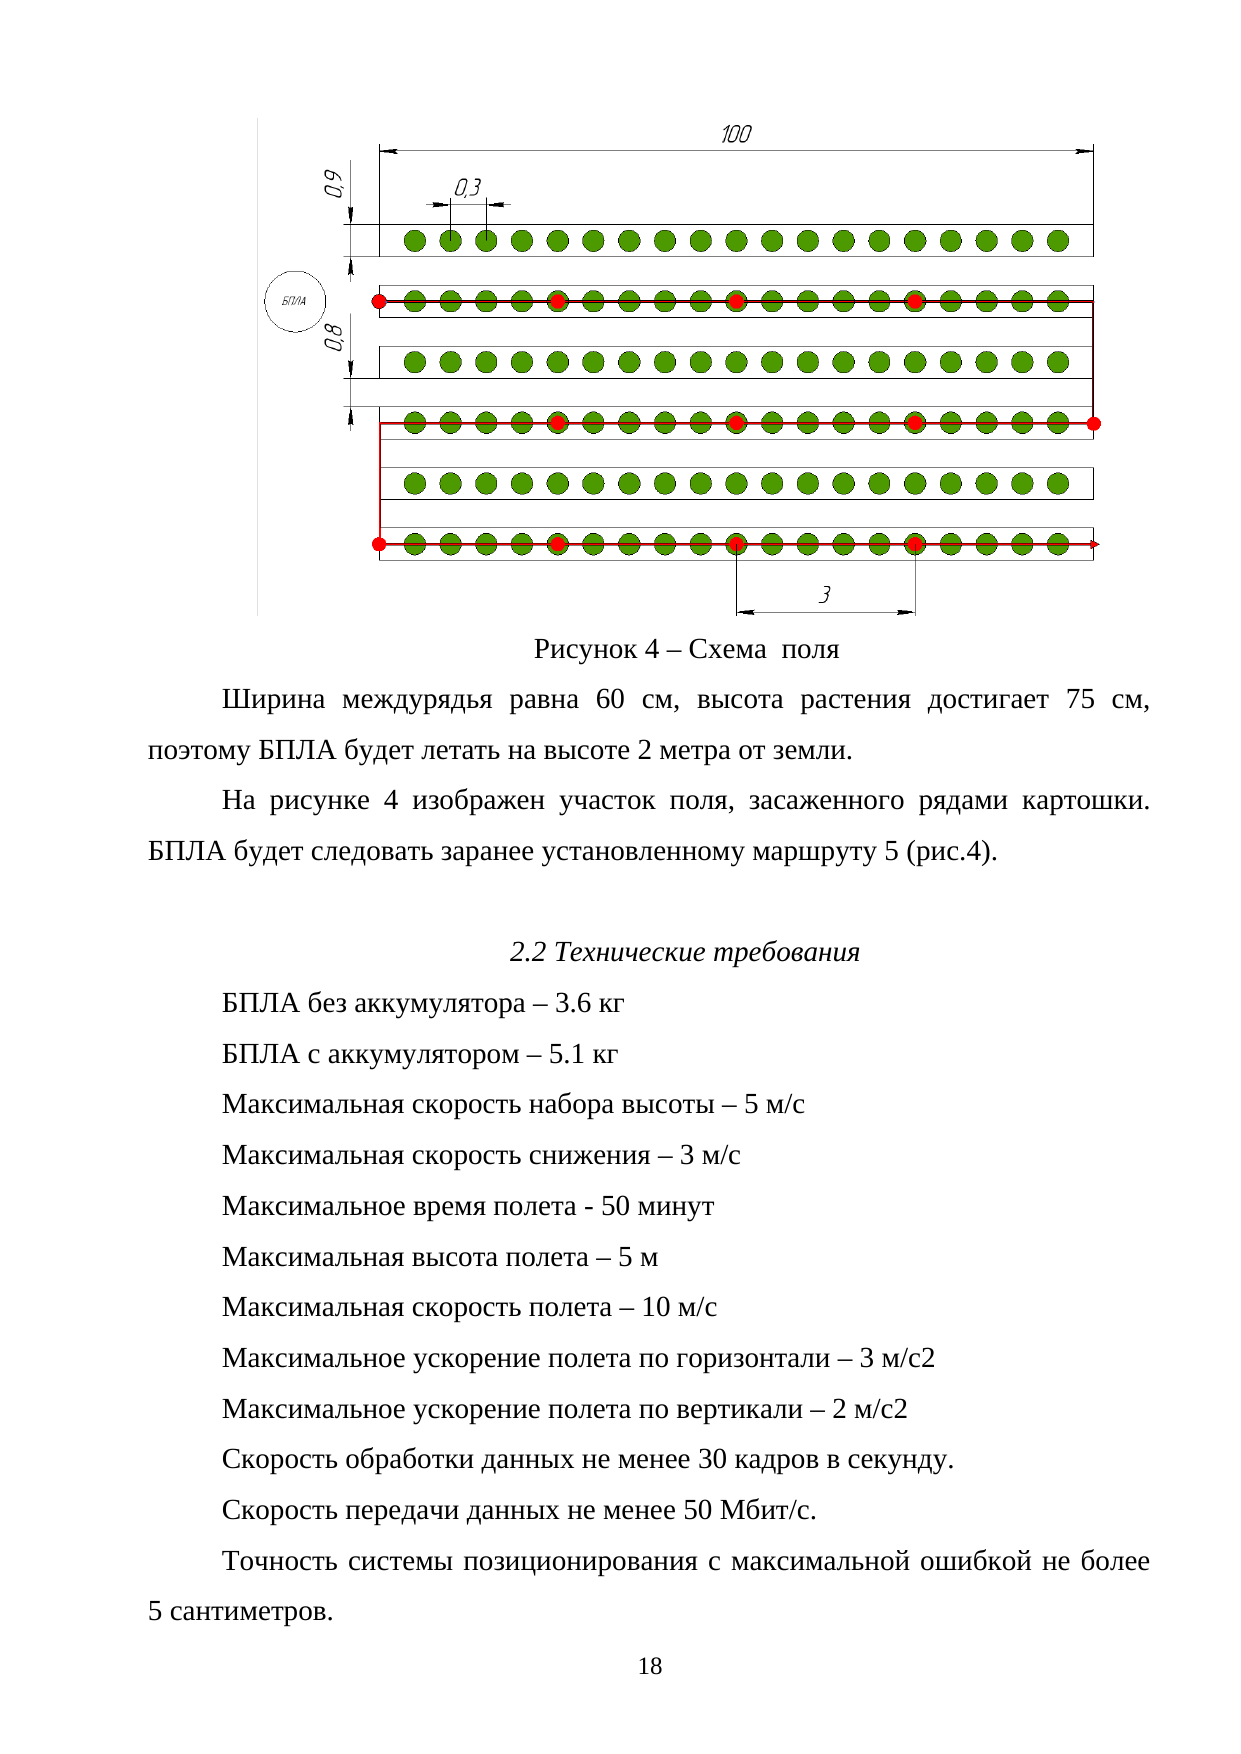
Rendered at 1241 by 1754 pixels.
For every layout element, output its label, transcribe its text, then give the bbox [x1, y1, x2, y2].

text Точность системы позиционирования с максимальной ошибкой не более 5 сантиметров. [148, 1543, 1152, 1627]
subtitle 2.2 Технические требования [148, 934, 1152, 968]
text Максимальное время полета - 50 минут [148, 1188, 1152, 1221]
picture [257, 118, 1117, 616]
text Максимальная скорость набора высоты – 5 м/с [148, 1086, 1152, 1120]
text Скорость обработки данных не менее 30 кадров в секунду. [148, 1442, 1152, 1475]
text Рисунок 4 – Схема поля [148, 631, 1152, 664]
text Ширина междурядья равна 60 см, высота растения достигает 75 см, поэтому БПЛА будет летать на высоте 2 метра от земли. [148, 681, 1152, 765]
text Максимальное ускорение полета по вертикали – 2 м/с2 [148, 1391, 1152, 1424]
text Максимальная скорость снижения – 3 м/с [148, 1137, 1152, 1171]
text Скорость передачи данных не менее 50 Мбит/с. [148, 1492, 1152, 1526]
text Максимальная высота полета – 5 м [148, 1239, 1152, 1272]
text Максимальная скорость полета – 10 м/с [148, 1289, 1152, 1323]
text Максимальное ускорение полета по горизонтали – 3 м/с2 [148, 1340, 1152, 1374]
text БПЛА с аккумулятором – 5.1 кг [148, 1036, 1152, 1069]
text БПЛА без аккумулятора – 3.6 кг [148, 985, 1152, 1018]
text На рисунке 4 изображен участок поля, засаженного рядами картошки. БПЛА будет следовать заранее установленному маршруту 5 (рис.4). [148, 782, 1152, 866]
